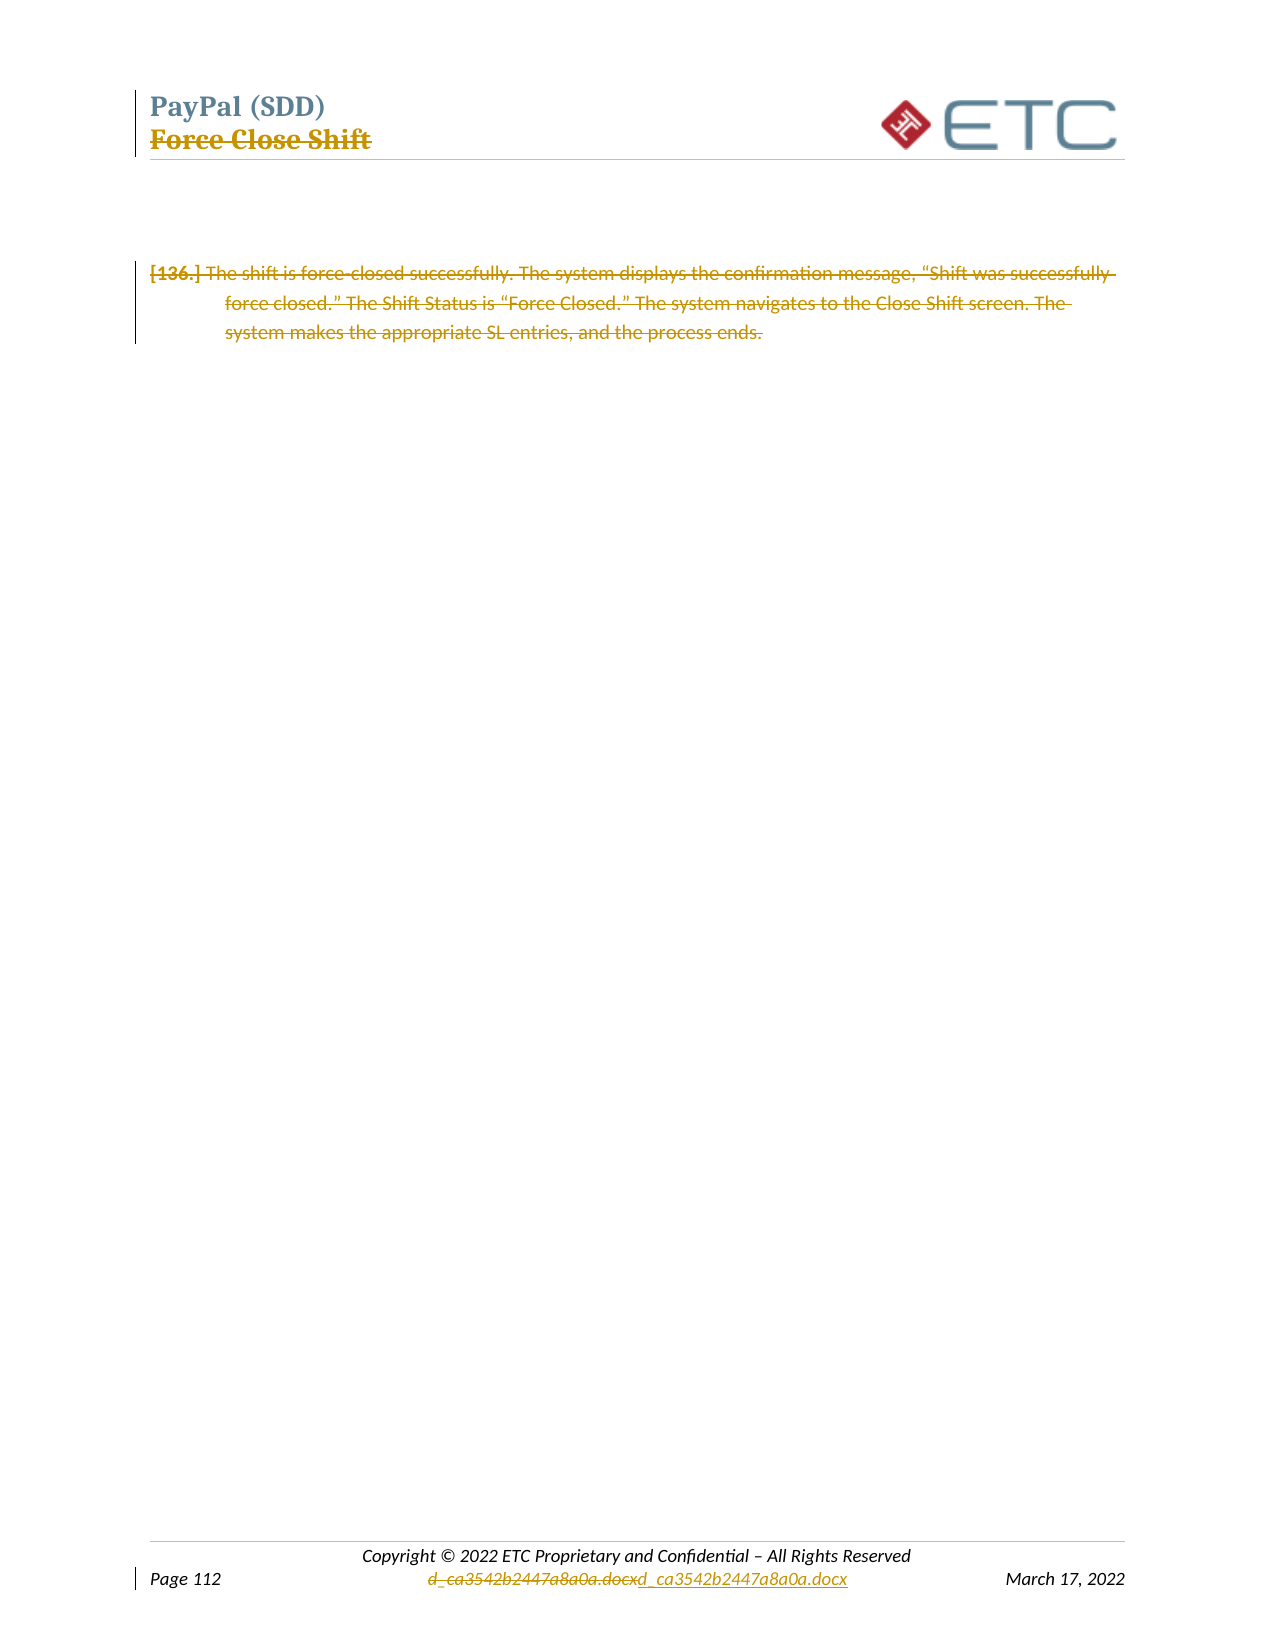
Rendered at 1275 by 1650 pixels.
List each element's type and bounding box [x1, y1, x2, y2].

picture [881, 100, 1117, 150]
